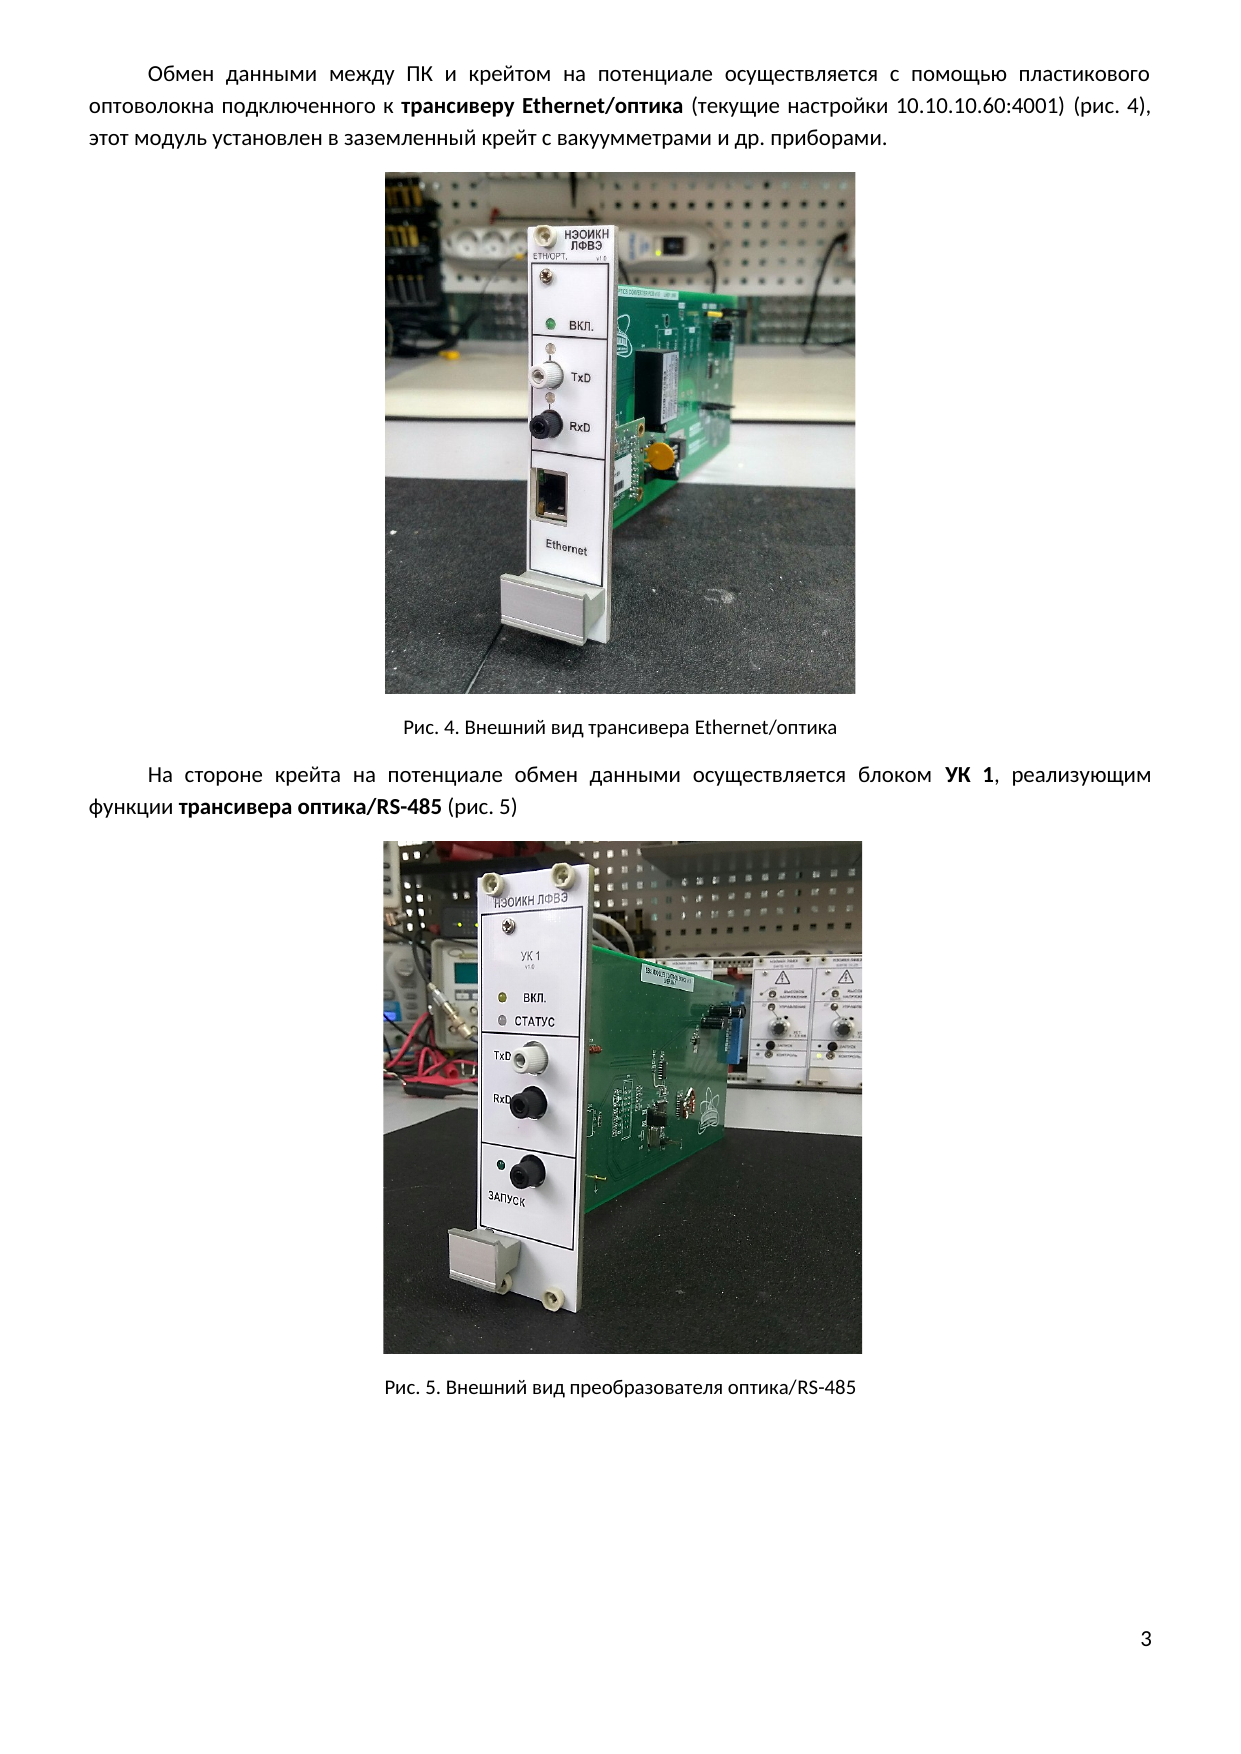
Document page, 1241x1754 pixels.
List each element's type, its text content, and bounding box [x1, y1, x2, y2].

picture [385, 172, 856, 694]
text Обмен данными между ПК и крейтом на потенциале осуществляется с помощью пластикового оптоволокна подключенного к трансиверу Ethernet/оптика (текущие настройки 10.10.10.60:4001) (рис. 4), этот модуль установлен в заземленный крейт с вакуумметрами и др. приборами. [89, 59, 1152, 151]
picture [383, 841, 863, 1354]
text На стороне крейта на потенциале обмен данными осуществляется блоком УК 1, реализующим функции трансивера оптика/RS-485 (рис. 5) [89, 760, 1152, 820]
text Рис. 4. Внешний вид трансивера Ethernet/оптика [89, 714, 1152, 740]
text Рис. 5. Внешний вид преобразователя оптика/RS-485 [89, 1374, 1152, 1399]
